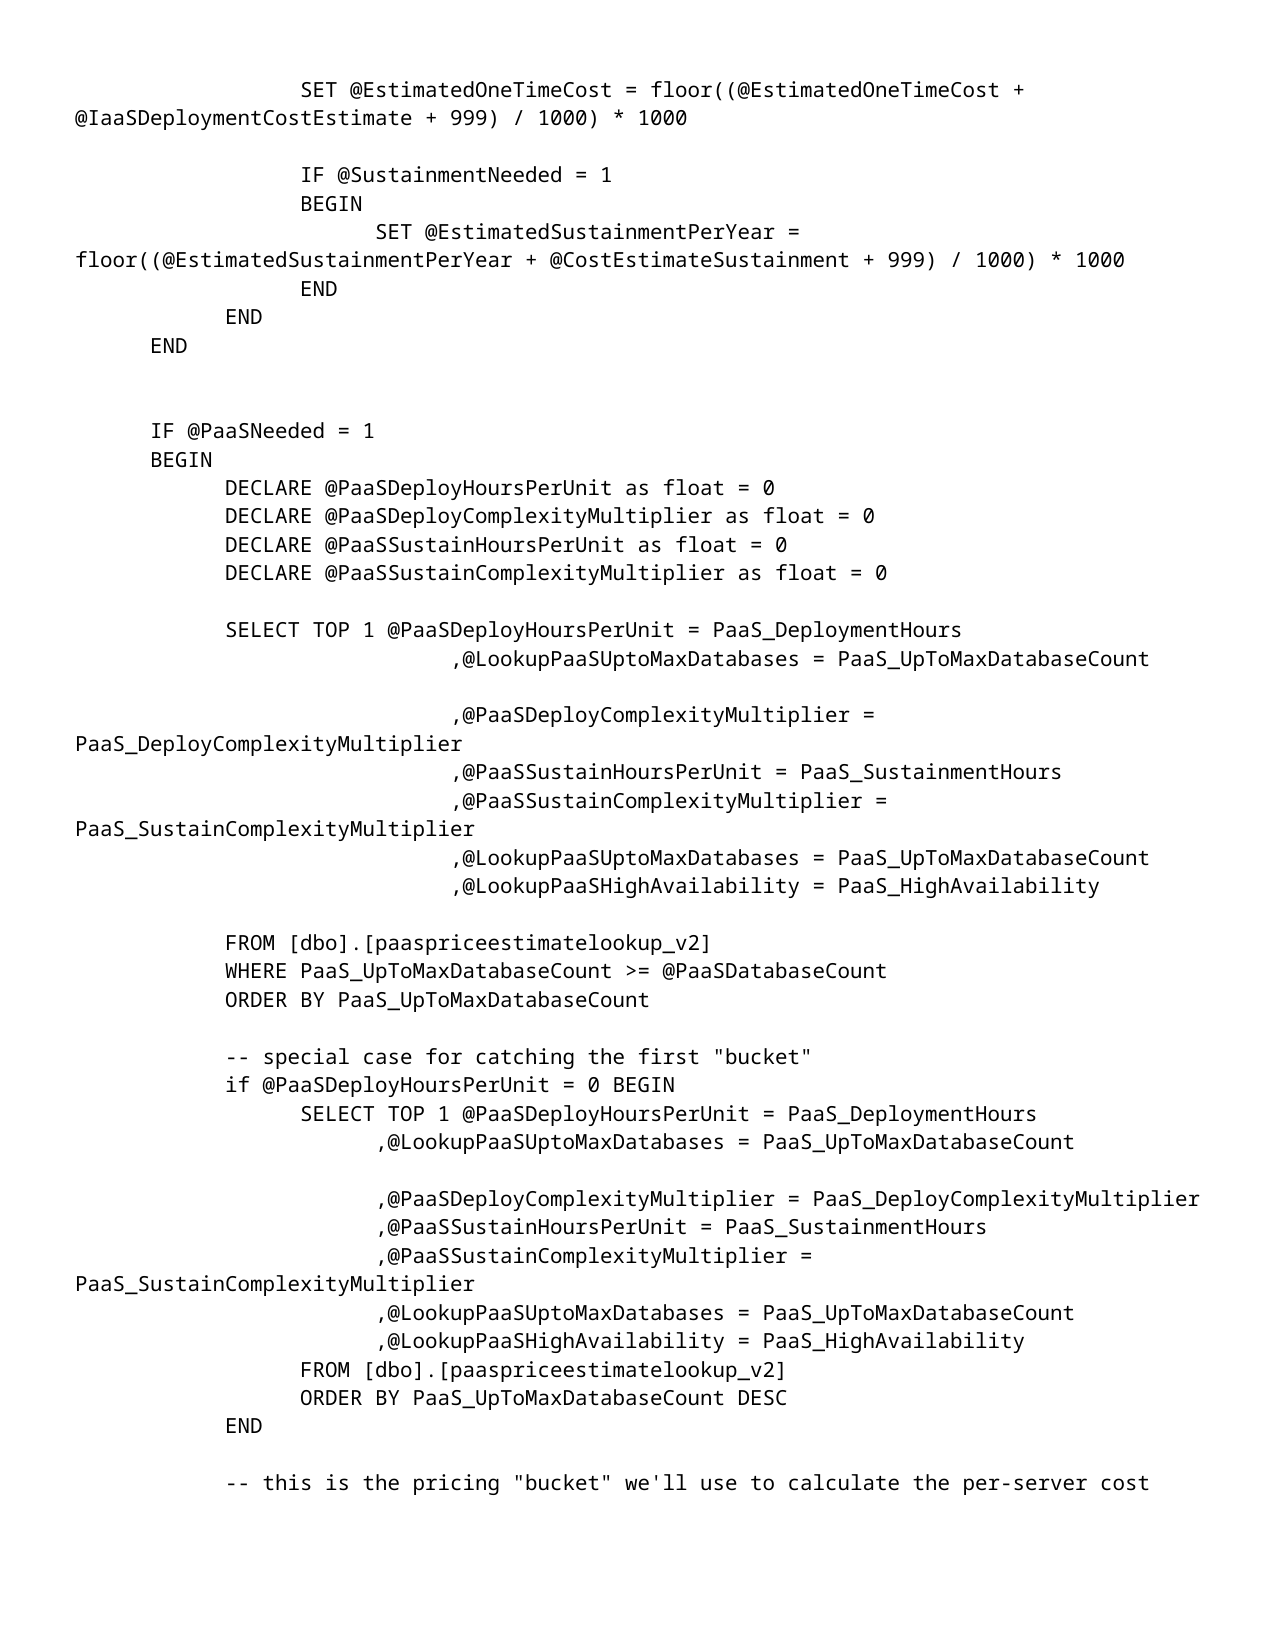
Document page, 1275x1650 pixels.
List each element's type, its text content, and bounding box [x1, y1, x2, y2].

text if @PaaSDeployHoursPerUnit = 0 BEGIN [75, 1070, 1200, 1099]
text ,@PaaSSustainComplexityMultiplier = PaaS_SustainComplexityMultiplier [75, 1241, 1200, 1298]
text IF @PaaSNeeded = 1 [75, 416, 1200, 445]
text FROM [dbo].[paaspriceestimatelookup_v2] [75, 1355, 1200, 1383]
text -- this is the pricing "bucket" we'll use to calculate the per-server cost [75, 1468, 1200, 1497]
text DECLARE @PaaSSustainHoursPerUnit as float = 0 [75, 530, 1200, 558]
text SET @EstimatedSustainmentPerYear = floor((@EstimatedSustainmentPerYear + @CostEstimateSustainment + 999) / 1000) * 1000 [75, 217, 1200, 274]
text END [75, 274, 1200, 302]
text ,@PaaSDeployComplexityMultiplier = PaaS_DeployComplexityMultiplier [75, 1184, 1200, 1212]
text ,@LookupPaaSUptoMaxDatabases = PaaS_UpToMaxDatabaseCount [75, 1298, 1200, 1326]
text DECLARE @PaaSDeployHoursPerUnit as float = 0 [75, 473, 1200, 502]
text ORDER BY PaaS_UpToMaxDatabaseCount DESC [75, 1383, 1200, 1412]
text ,@PaaSDeployComplexityMultiplier = PaaS_DeployComplexityMultiplier [75, 701, 1200, 757]
text ORDER BY PaaS_UpToMaxDatabaseCount [75, 985, 1200, 1013]
text SET @EstimatedOneTimeCost = floor((@EstimatedOneTimeCost + @IaaSDeploymentCostEstimate + 999) / 1000) * 1000 [75, 75, 1200, 132]
text BEGIN [75, 445, 1200, 473]
text BEGIN [75, 189, 1200, 217]
text -- special case for catching the first "bucket" [75, 1042, 1200, 1070]
text END [75, 1412, 1200, 1440]
text ,@PaaSSustainHoursPerUnit = PaaS_SustainmentHours [75, 757, 1200, 786]
text END [75, 302, 1200, 331]
text ,@LookupPaaSUptoMaxDatabases = PaaS_UpToMaxDatabaseCount [75, 843, 1200, 871]
text DECLARE @PaaSDeployComplexityMultiplier as float = 0 [75, 502, 1200, 530]
text SELECT TOP 1 @PaaSDeployHoursPerUnit = PaaS_DeploymentHours [75, 615, 1200, 644]
text IF @SustainmentNeeded = 1 [75, 160, 1200, 189]
text ,@LookupPaaSHighAvailability = PaaS_HighAvailability [75, 1326, 1200, 1355]
text ,@PaaSSustainHoursPerUnit = PaaS_SustainmentHours [75, 1212, 1200, 1241]
text ,@PaaSSustainComplexityMultiplier = PaaS_SustainComplexityMultiplier [75, 786, 1200, 843]
text END [75, 331, 1200, 359]
text ,@LookupPaaSHighAvailability = PaaS_HighAvailability [75, 871, 1200, 928]
text ,@LookupPaaSUptoMaxDatabases = PaaS_UpToMaxDatabaseCount [75, 1127, 1200, 1184]
text SELECT TOP 1 @PaaSDeployHoursPerUnit = PaaS_DeploymentHours [75, 1099, 1200, 1127]
text FROM [dbo].[paaspriceestimatelookup_v2] [75, 928, 1200, 957]
text ,@LookupPaaSUptoMaxDatabases = PaaS_UpToMaxDatabaseCount [75, 644, 1200, 701]
text DECLARE @PaaSSustainComplexityMultiplier as float = 0 [75, 558, 1200, 587]
text WHERE PaaS_UpToMaxDatabaseCount >= @PaaSDatabaseCount [75, 957, 1200, 985]
